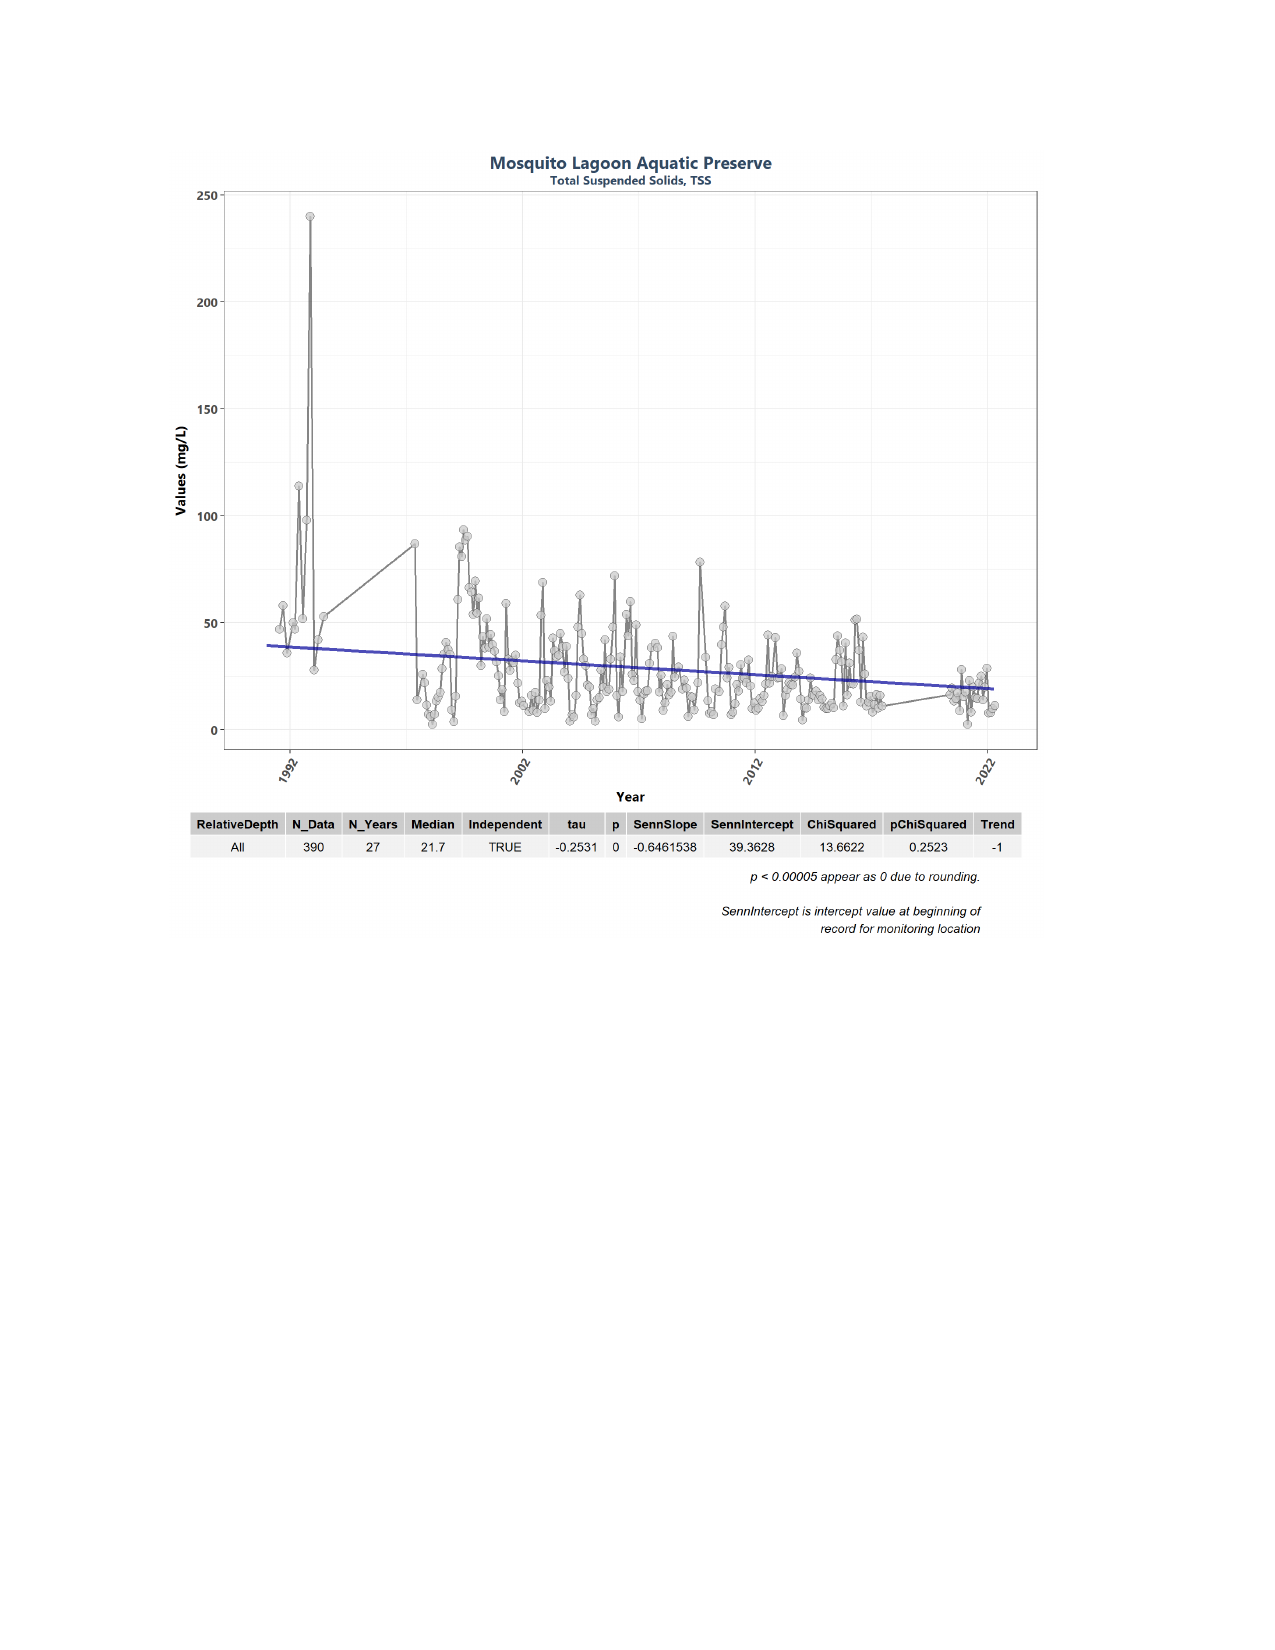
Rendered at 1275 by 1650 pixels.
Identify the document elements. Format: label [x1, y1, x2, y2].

picture [168, 150, 1044, 938]
